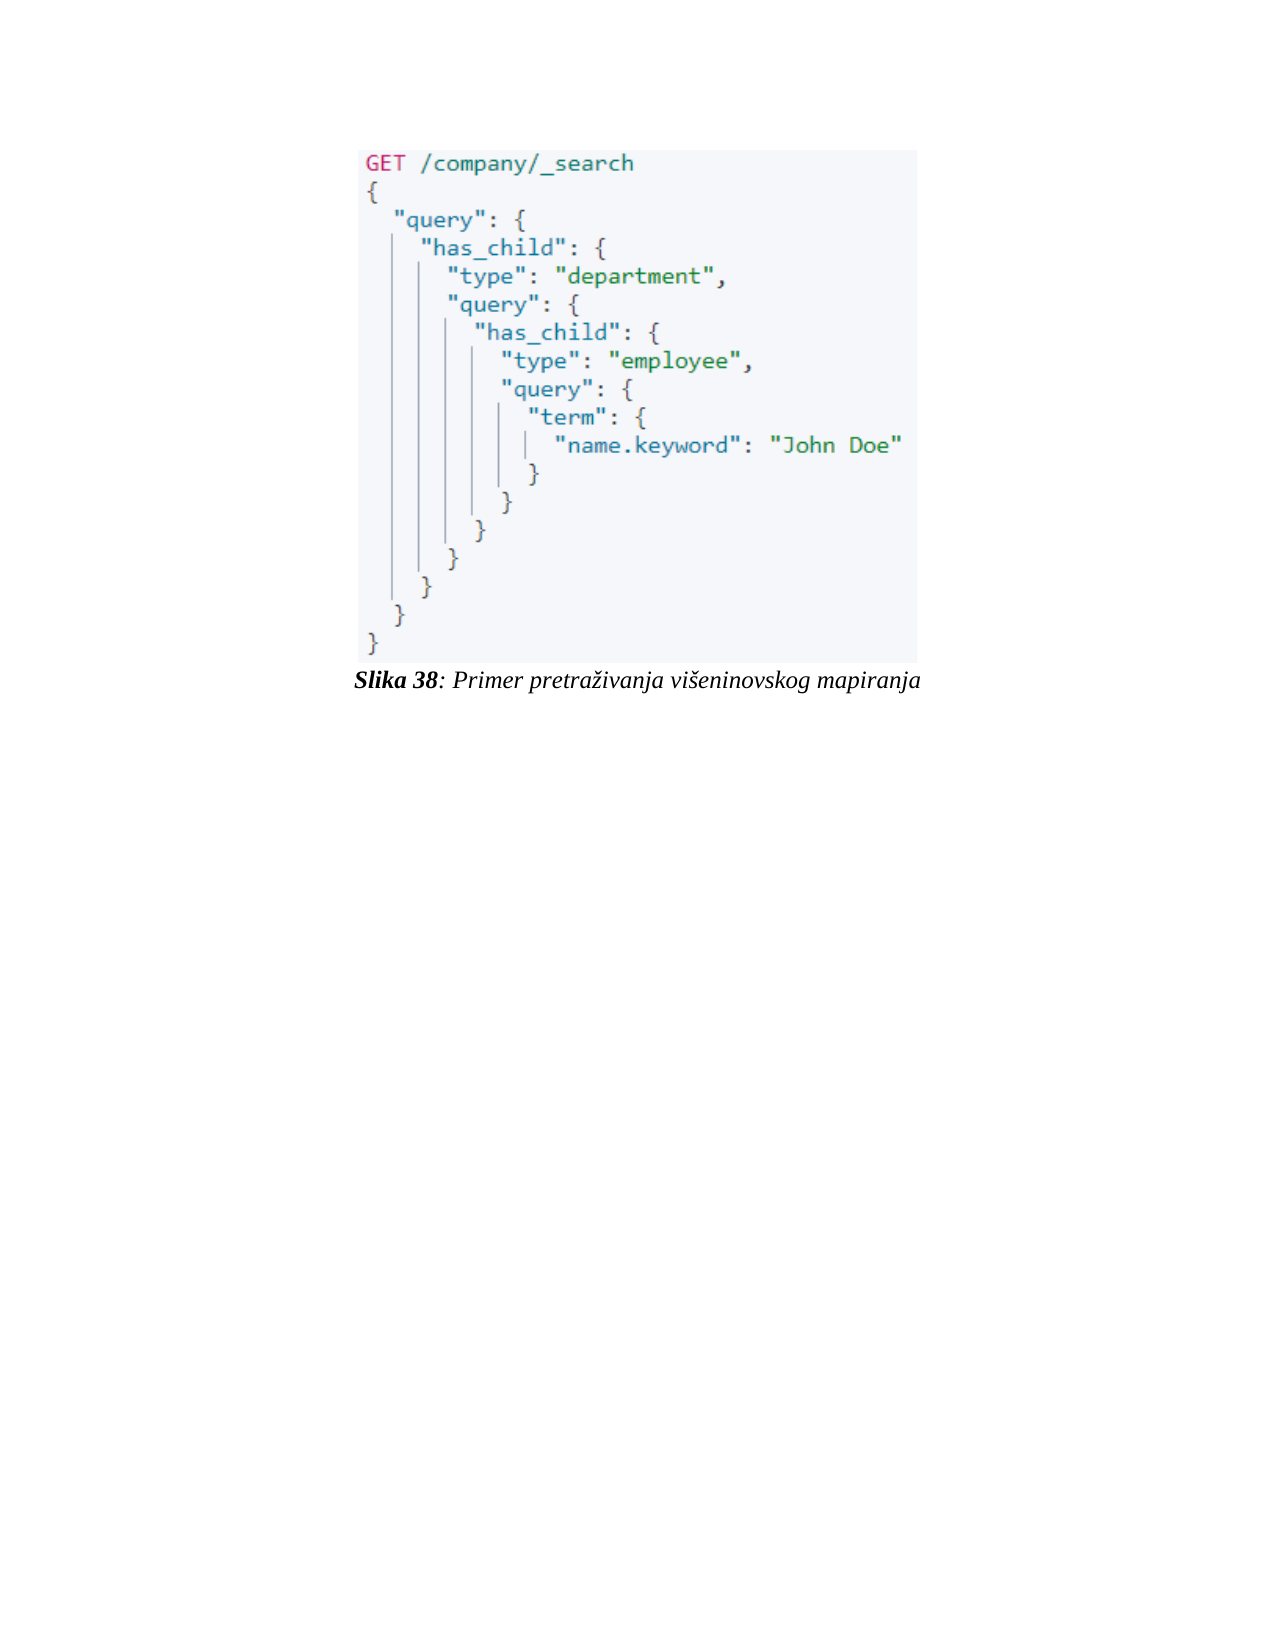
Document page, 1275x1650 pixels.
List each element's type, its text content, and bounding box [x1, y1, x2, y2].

text Slika 38: Primer pretraživanja višeninovskog mapiranja [150, 665, 1125, 693]
picture [357, 150, 918, 663]
